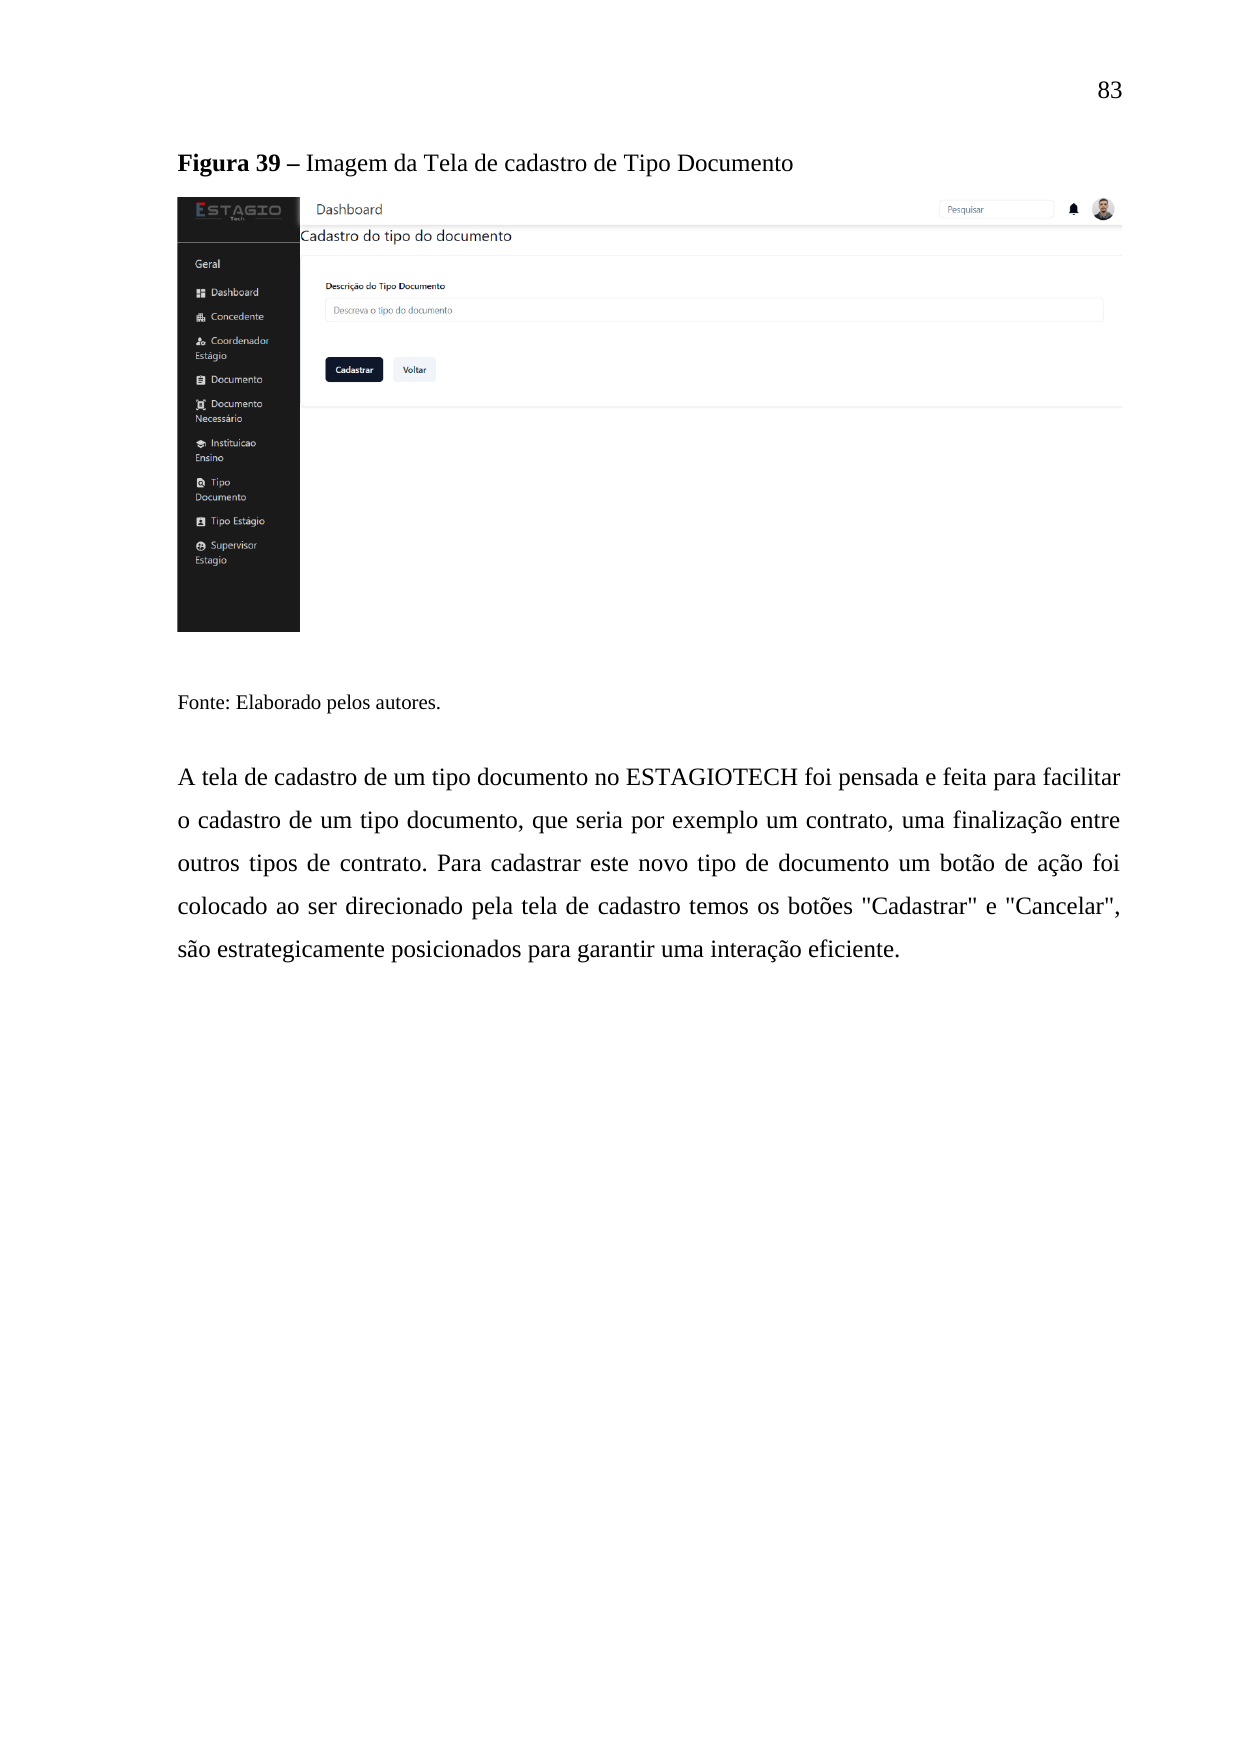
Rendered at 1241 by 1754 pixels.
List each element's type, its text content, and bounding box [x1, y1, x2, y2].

text Fonte: Elaborado pelos autores. [177, 689, 1122, 714]
text Figura 39 – Imagem da Tela de cadastro de Tipo Documento [177, 148, 1122, 176]
picture [177, 197, 1123, 632]
text A tela de cadastro de um tipo documento no ESTAGIOTECH foi pensada e feita para facilitar o cadastro de um tipo documento, que seria por exemplo um contrato, uma finalização entre outros tipos de contrato. Para cadastrar este novo tipo de documento um botão de ação foi colocado ao ser direcionado pela tela de cadastro temos os botões "Cadastrar" e "Cancelar", são estrategicamente posicionados para garantir uma interação eficiente. [177, 762, 1122, 963]
